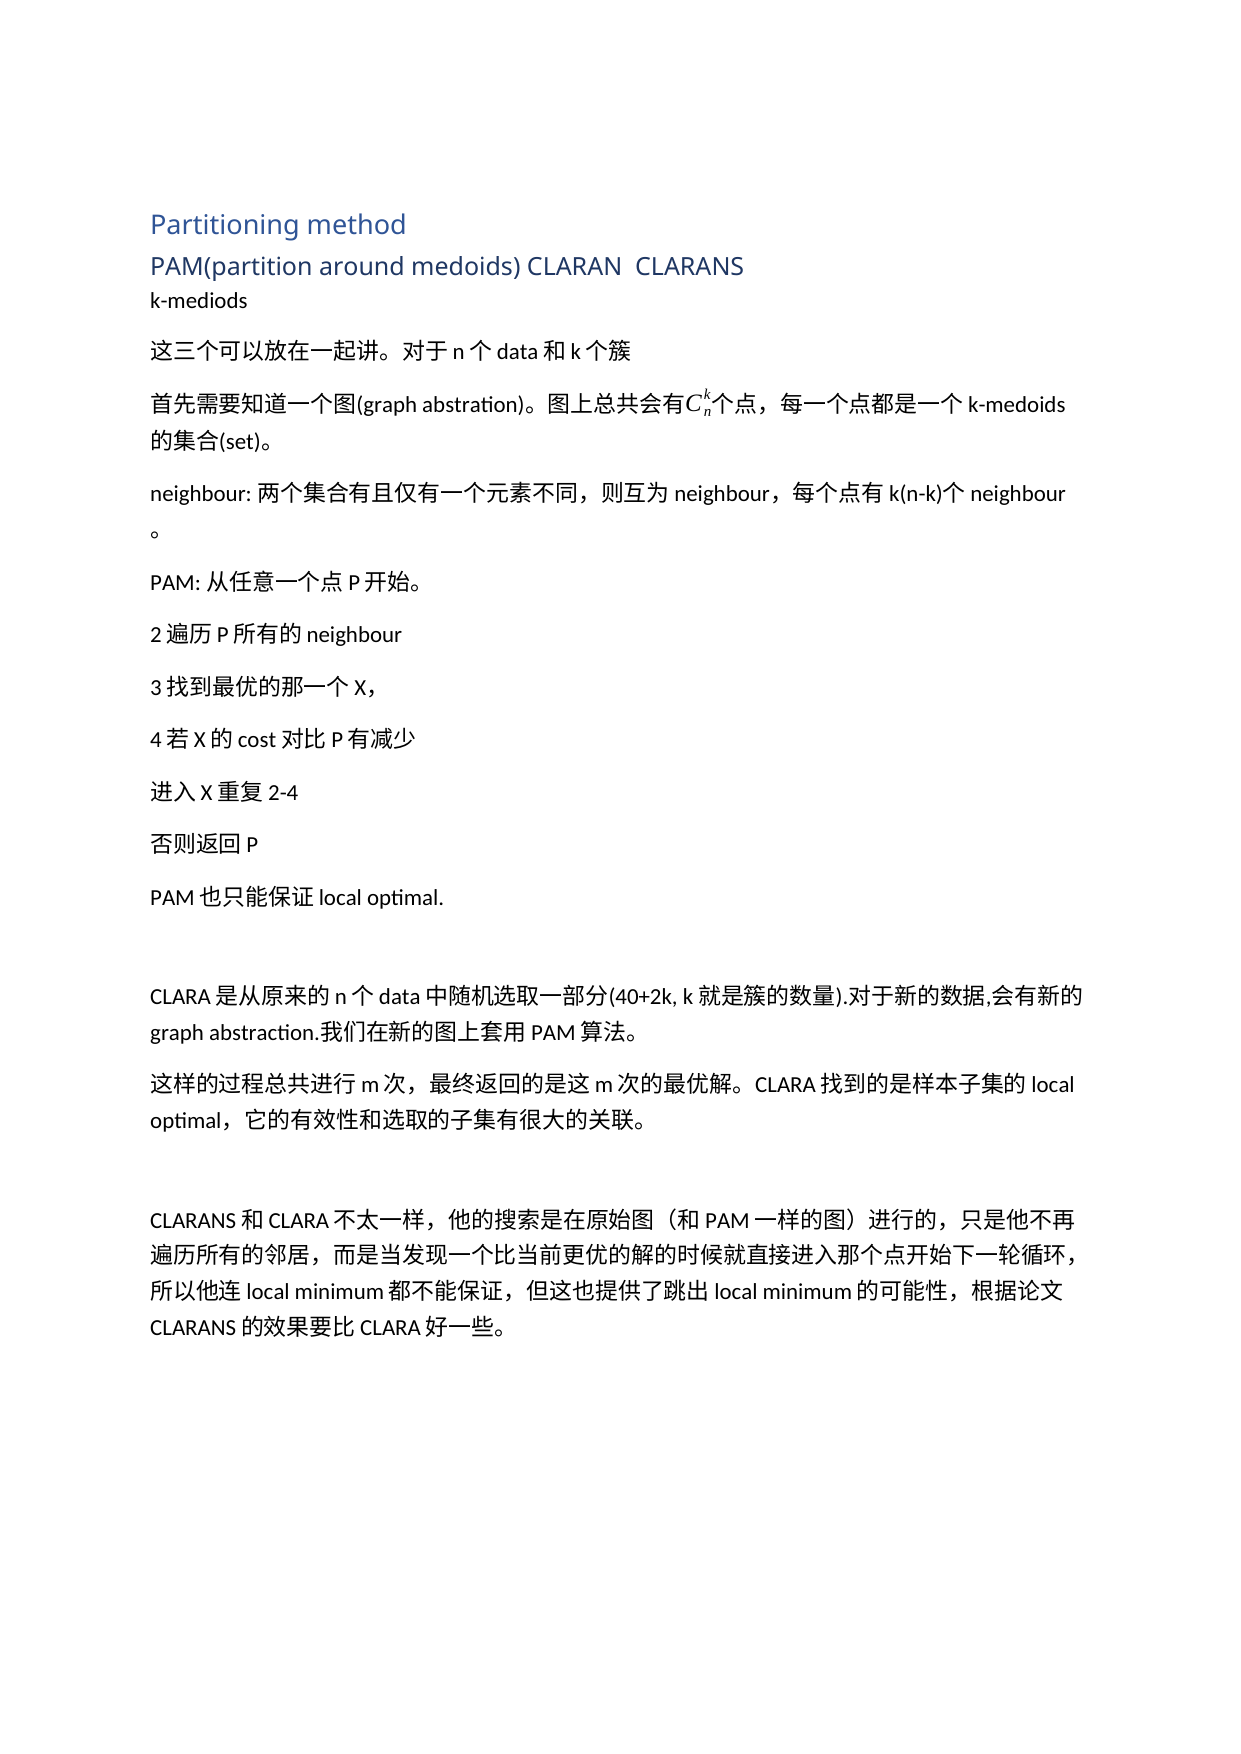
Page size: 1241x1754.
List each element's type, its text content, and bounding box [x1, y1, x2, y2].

text 这三个可以放在一起讲。对于n个data和k个簇 [150, 333, 1090, 366]
text 2遍历P所有的neighbour [150, 616, 1090, 649]
text 进入X重复 2-4 [150, 773, 1090, 807]
text 这样的过程总共进行m次，最终返回的是这m次的最优解。CLARA找到的是样本子集的local optimal，它的有效性和选取的子集有很大的关联。 [150, 1066, 1090, 1135]
text 4若X的cost对比P有减少 [150, 721, 1090, 754]
text PAM也只能保证local optimal. [150, 878, 1090, 912]
text 首先需要知道一个图(graph abstration)。图上总共会有个点，每一个点都是一个k-medoids 的集合(set)。 [150, 385, 1090, 456]
subtitle Partitioning method [150, 205, 1090, 242]
subtitle PAM(partition around medoids) CLARAN CLARANS [150, 249, 1090, 283]
text PAM: 从任意一个点P开始。 [150, 563, 1090, 597]
text k-mediods [150, 286, 1090, 314]
text CLARA是从原来的n个data中随机选取一部分(40+2k, k就是簇的数量).对于新的数据,会有新的graph abstraction.我们在新的图上套用PAM算法。 [150, 978, 1090, 1047]
text 3找到最优的那一个X， [150, 668, 1090, 702]
text 否则返回P [150, 826, 1090, 859]
text neighbour: 两个集合有且仅有一个元素不同，则互为neighbour，每个点有k(n-k)个neighbour 。 [150, 475, 1090, 544]
text CLARANS和CLARA不太一样，他的搜索是在原始图（和PAM一样的图）进行的，只是他不再遍历所有的邻居，而是当发现一个比当前更优的解的时候就直接进入那个点开始下一轮循环，所以他连local minimum都不能保证，但这也提供了跳出local minimum的可能性，根据论文CLARANS的效果要比CLARA好一些。 [150, 1201, 1090, 1342]
